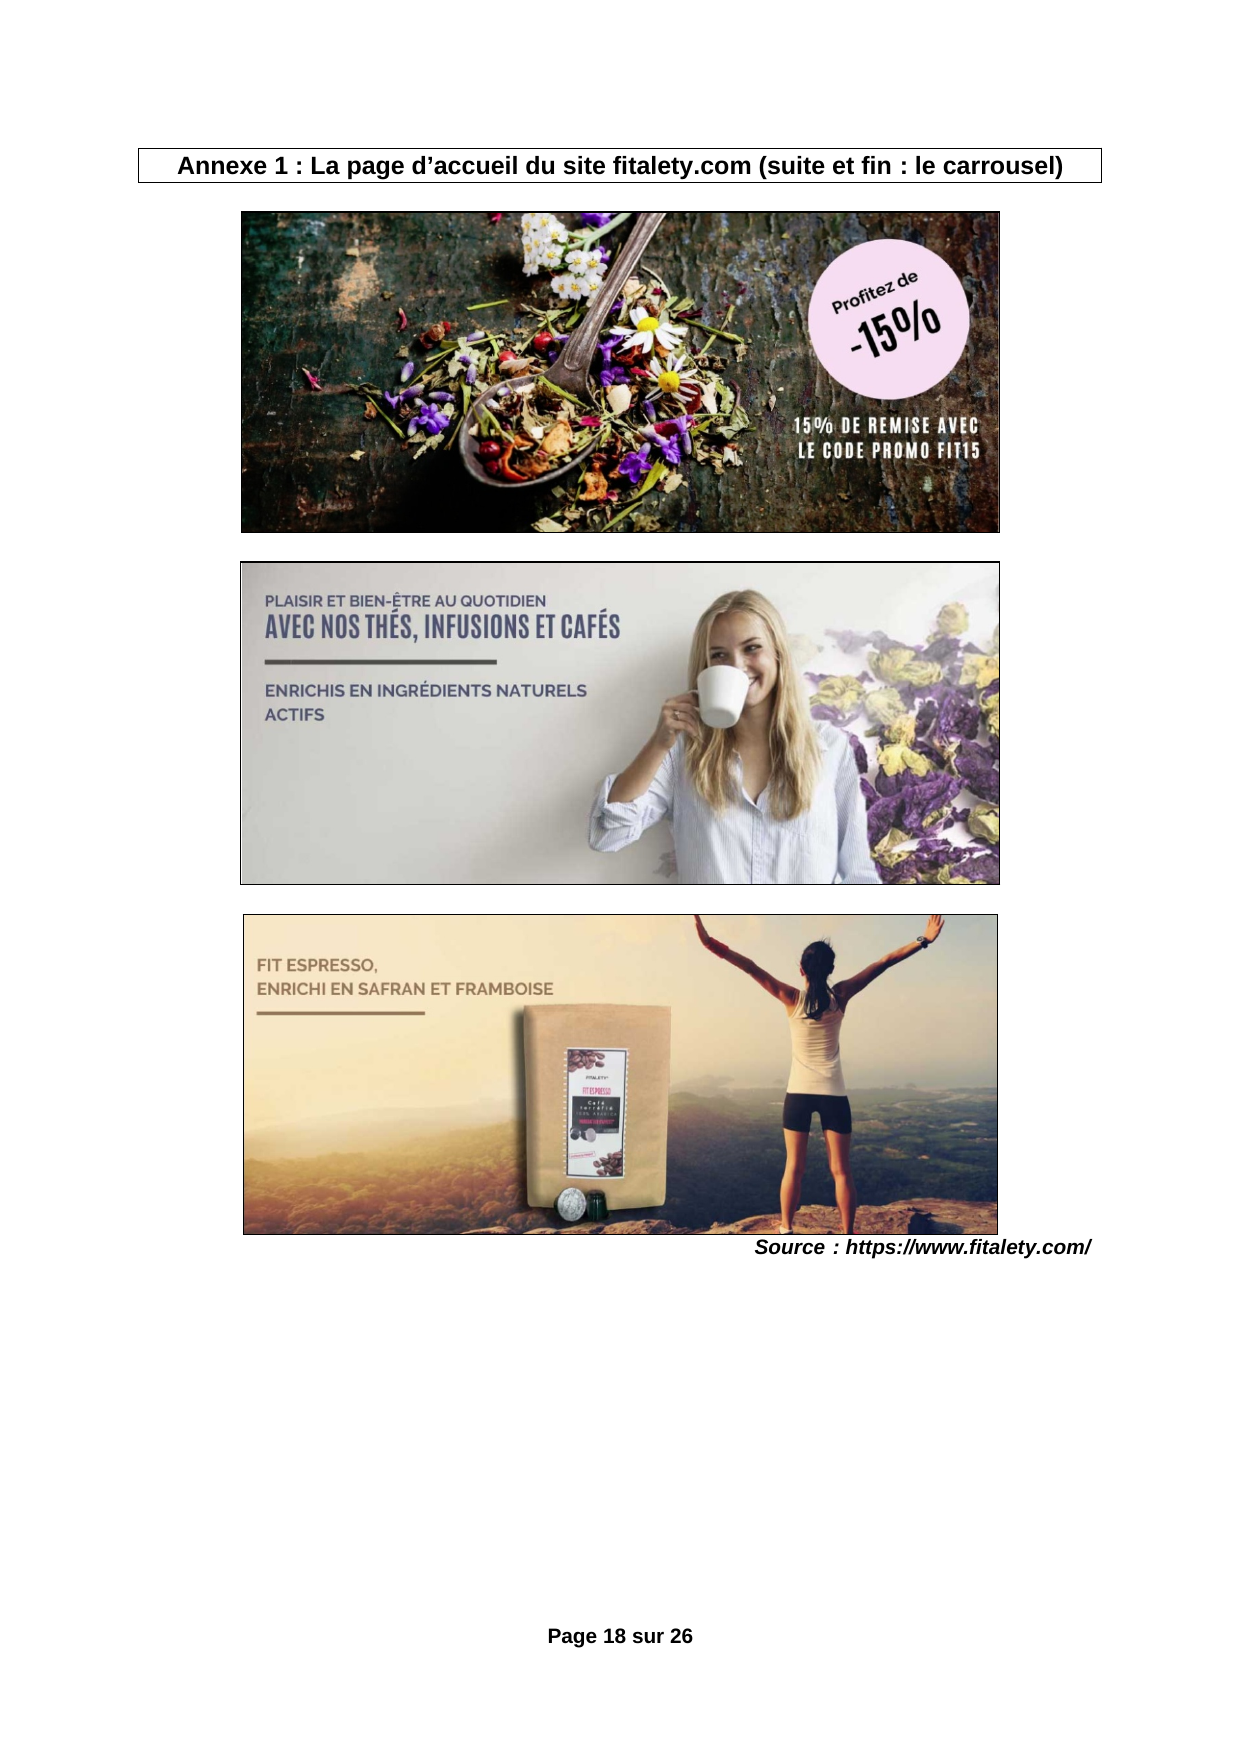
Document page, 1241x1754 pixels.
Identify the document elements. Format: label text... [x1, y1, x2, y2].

text Annexe 1 : La page d’accueil du site fitalety.com (suite et fin : le carrousel) [139, 149, 1101, 182]
picture [241, 563, 999, 884]
text Source : https://www.fitalety.com/ [148, 1235, 1093, 1259]
picture [244, 915, 997, 1234]
picture [242, 213, 999, 532]
